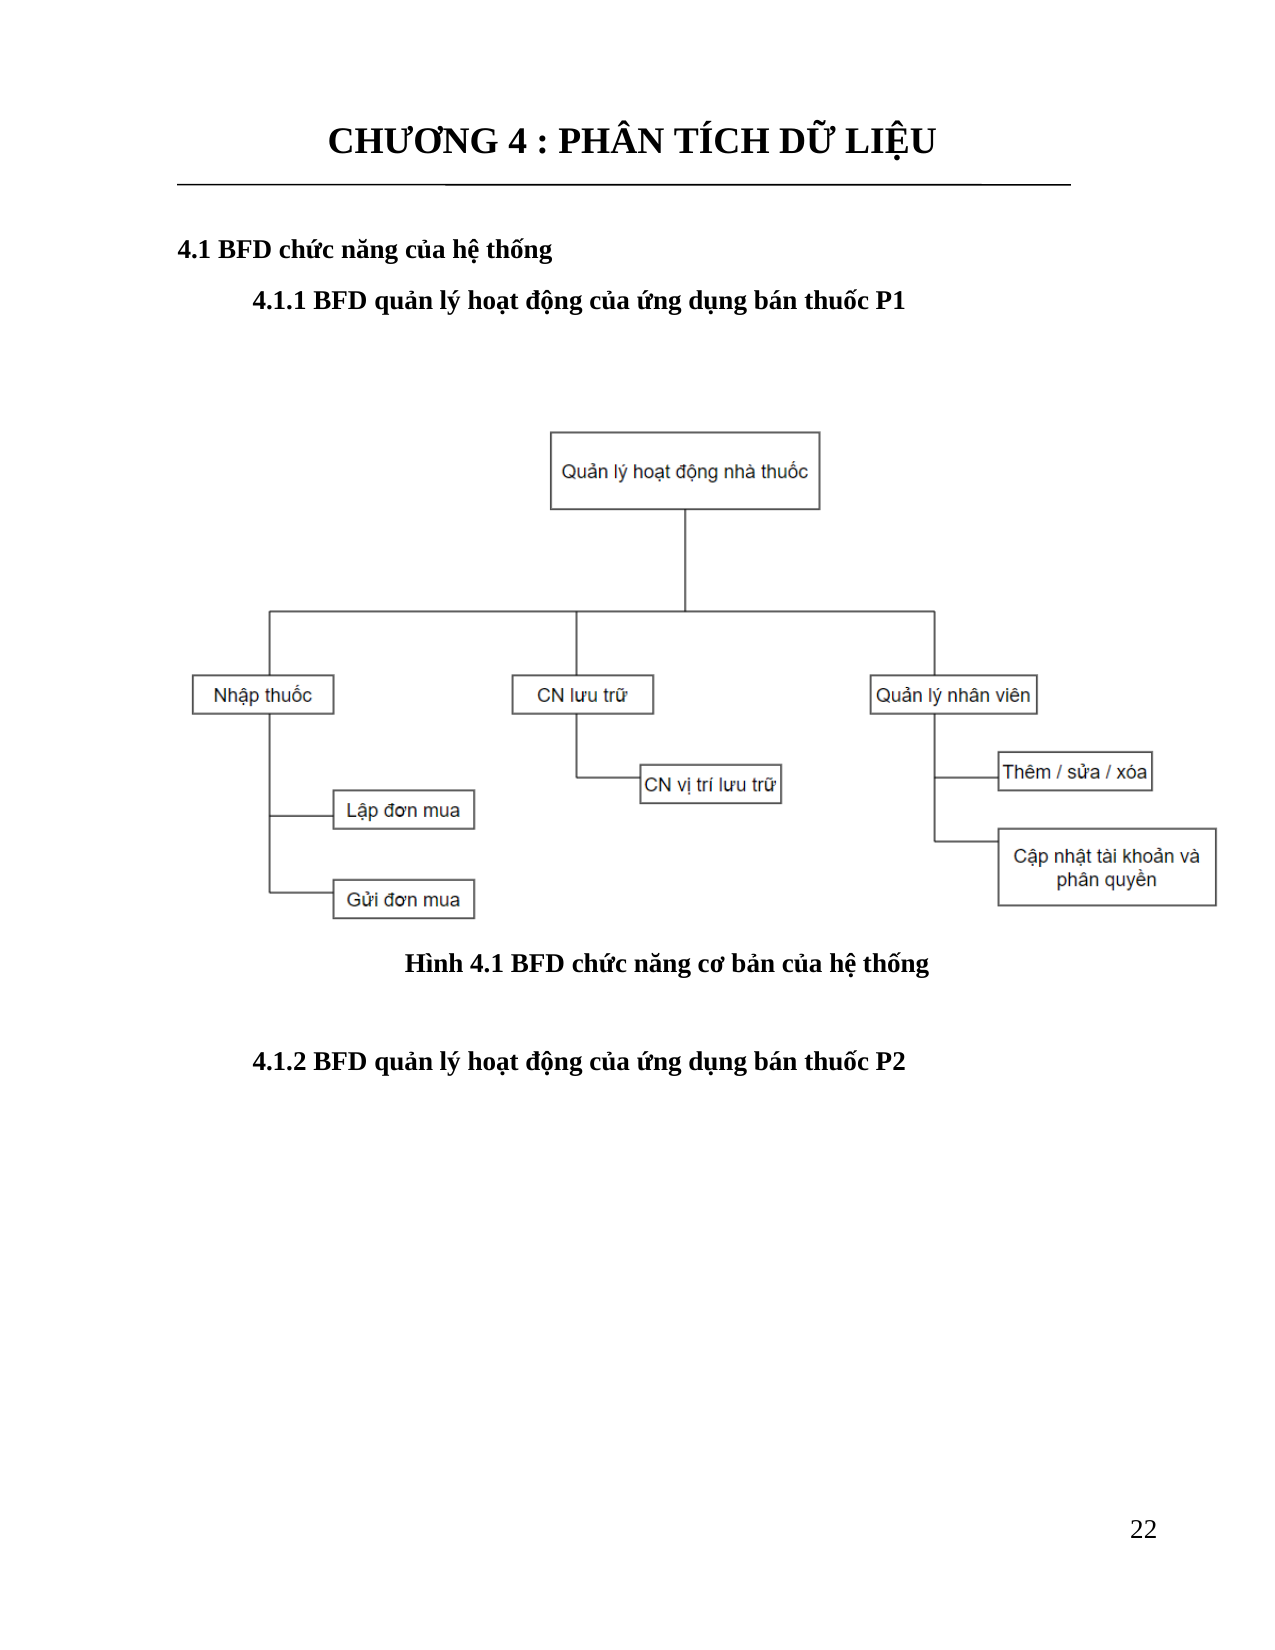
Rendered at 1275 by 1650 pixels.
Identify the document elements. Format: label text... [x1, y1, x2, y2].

subtitle CHƯƠNG 4 : PHÂN TÍCH DỮ LIỆU [252, 118, 1157, 161]
subtitle 4.1.1 BFD quản lý hoạt động của ứng dụng bán thuốc P1 [177, 284, 1157, 316]
picture [177, 393, 1230, 932]
subtitle 4.1.2 BFD quản lý hoạt động của ứng dụng bán thuốc P2 [252, 1045, 1157, 1076]
text Hình 4.1 BFD chức năng cơ bản của hệ thống [177, 948, 1157, 979]
subtitle 4.1 BFD chức năng của hệ thống [177, 234, 1157, 265]
